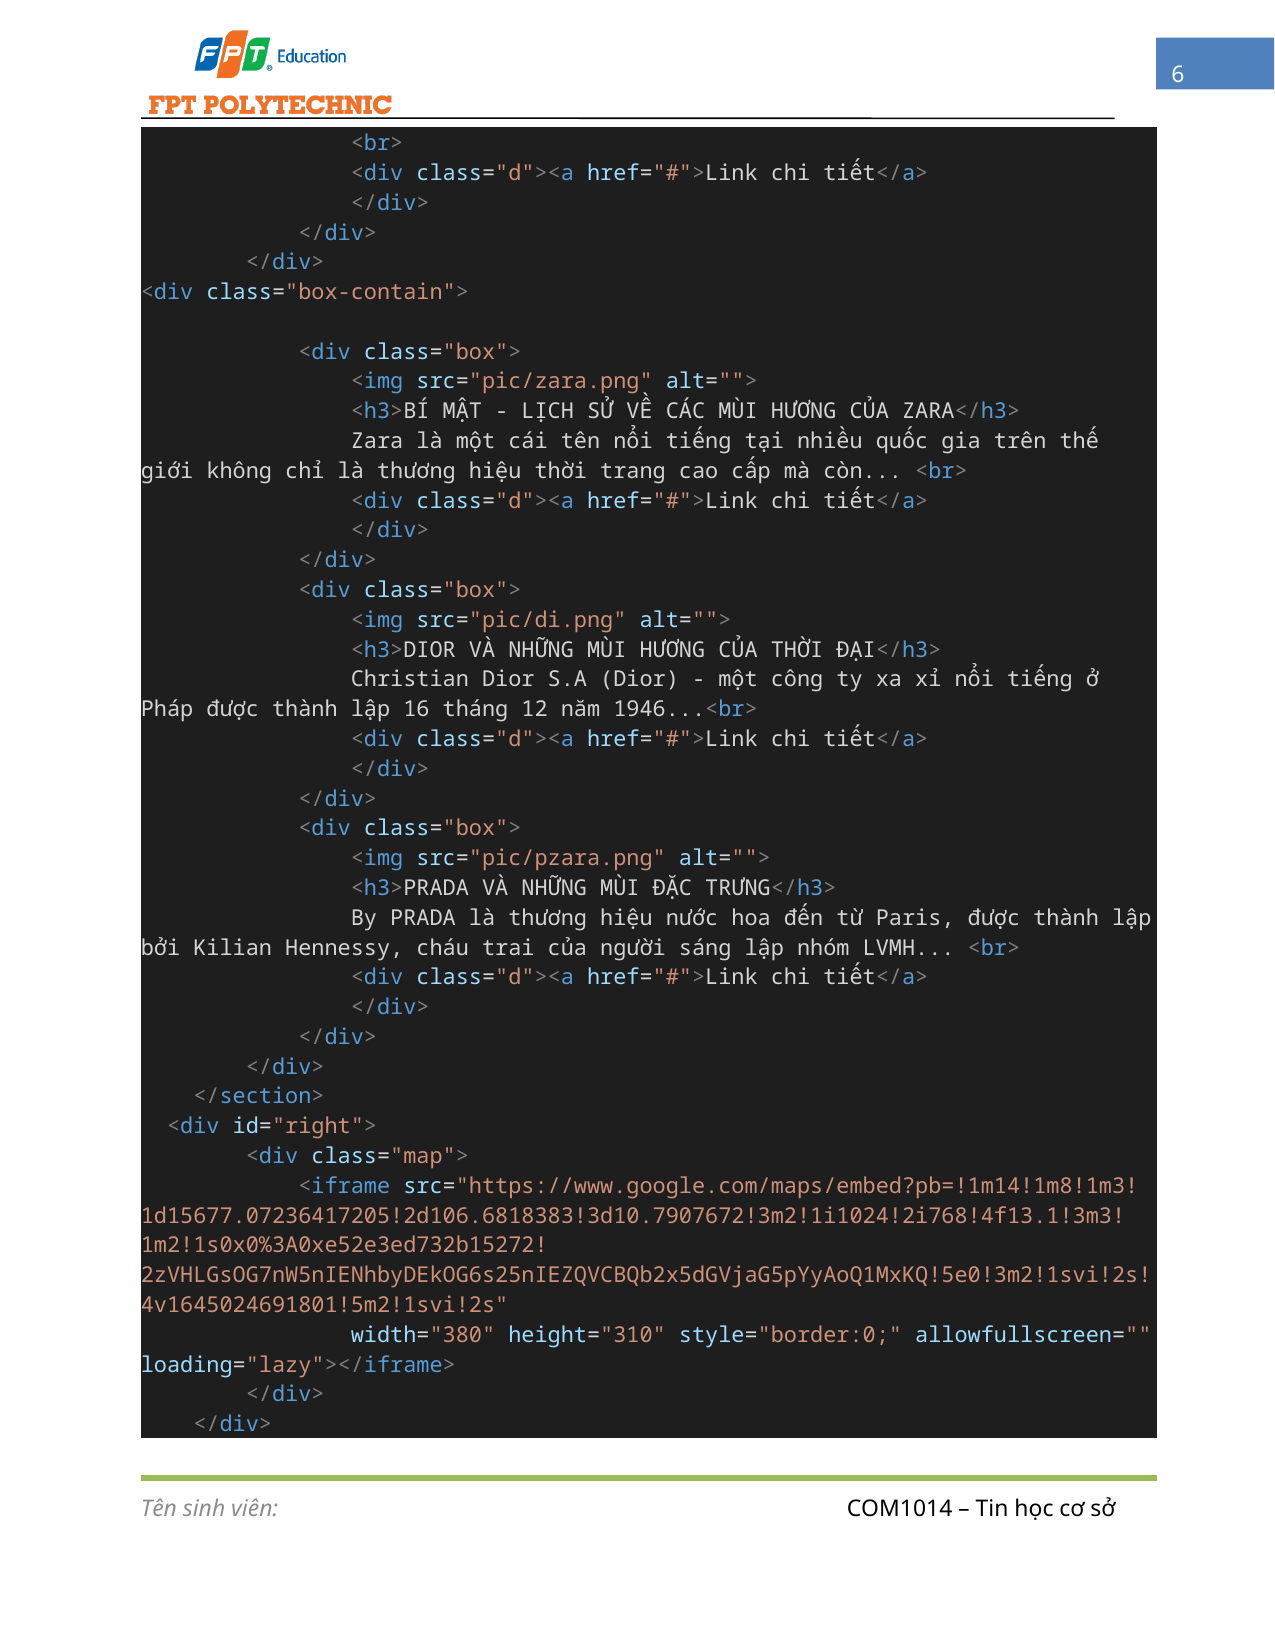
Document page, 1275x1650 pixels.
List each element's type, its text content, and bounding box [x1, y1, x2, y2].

text <br> [141, 127, 1157, 157]
text <div class="map"> [141, 1140, 1157, 1170]
text </div> [141, 1051, 1157, 1080]
text </div> [141, 991, 1157, 1021]
text </div> [141, 1378, 1157, 1408]
text </div> [141, 1408, 1157, 1438]
text <h3>PRADA VÀ NHỮNG MÙI ĐẶC TRƯNG</h3> [141, 872, 1157, 902]
text width="380" height="310" style="border:0;" allowfullscreen="" loading="lazy"></iframe> [141, 1319, 1157, 1378]
text </div> [141, 544, 1157, 574]
text <div class="d"><a href="#">Link chi tiết</a> [141, 484, 1157, 514]
text <div class="d"><a href="#">Link chi tiết</a> [141, 961, 1157, 991]
text Zara là một cái tên nổi tiếng tại nhiều quốc gia trên thế giới không chỉ là thương hiệu thời trang cao cấp mà còn... <br> [141, 425, 1157, 484]
text <h3>BÍ MẬT - LỊCH SỬ VỀ CÁC MÙI HƯƠNG CỦA ZARA</h3> [141, 395, 1157, 425]
text </div> [141, 514, 1157, 544]
text </div> [141, 782, 1157, 812]
text </div> [141, 246, 1157, 276]
text <img src="pic/zara.png" alt=""> [141, 365, 1157, 395]
text </div> [141, 753, 1157, 782]
text By PRADA là thương hiệu nước hoa đến từ Paris, được thành lập bởi Kilian Hennessy, cháu trai của người sáng lập nhóm LVMH... <br> [141, 902, 1157, 961]
text </div> [141, 187, 1157, 216]
picture [141, 22, 400, 122]
text <div class="box-contain"> [141, 276, 1157, 306]
text <h3>DIOR VÀ NHỮNG MÙI HƯƠNG CỦA THỜI ĐẠI</h3> [141, 633, 1157, 663]
text </section> [141, 1080, 1157, 1110]
text <iframe src="https://www.google.com/maps/embed?pb=!1m14!1m8!1m3!1d15677.07236417205!2d106.6818383!3d10.7907672!3m2!1i1024!2i768!4f13.1!3m3!1m2!1s0x0%3A0xe52e3ed732b15272!2zVHLGsOG7nW5nIENhbyDEkOG6s25nIEZQVCBQb2x5dGVjaG5pYyAoQ1MxKQ!5e0!3m2!1svi!2s!4v1645024691801!5m2!1svi!2s" [141, 1170, 1157, 1319]
text </div> [141, 1021, 1157, 1051]
text <img src="pic/pzara.png" alt=""> [141, 842, 1157, 872]
text <div class="box"> [141, 812, 1157, 842]
text <div id="right"> [141, 1110, 1157, 1140]
text <div class="box"> [141, 574, 1157, 604]
text <div class="box"> [141, 336, 1157, 365]
text Christian Dior S.A (Dior) - một công ty xa xỉ nổi tiếng ở Pháp được thành lập 16 tháng 12 năm 1946...<br> [141, 663, 1157, 723]
text <div class="d"><a href="#">Link chi tiết</a> [141, 723, 1157, 753]
text </div> [141, 216, 1157, 246]
text <img src="pic/di.png" alt=""> [141, 604, 1157, 633]
text <div class="d"><a href="#">Link chi tiết</a> [141, 157, 1157, 187]
